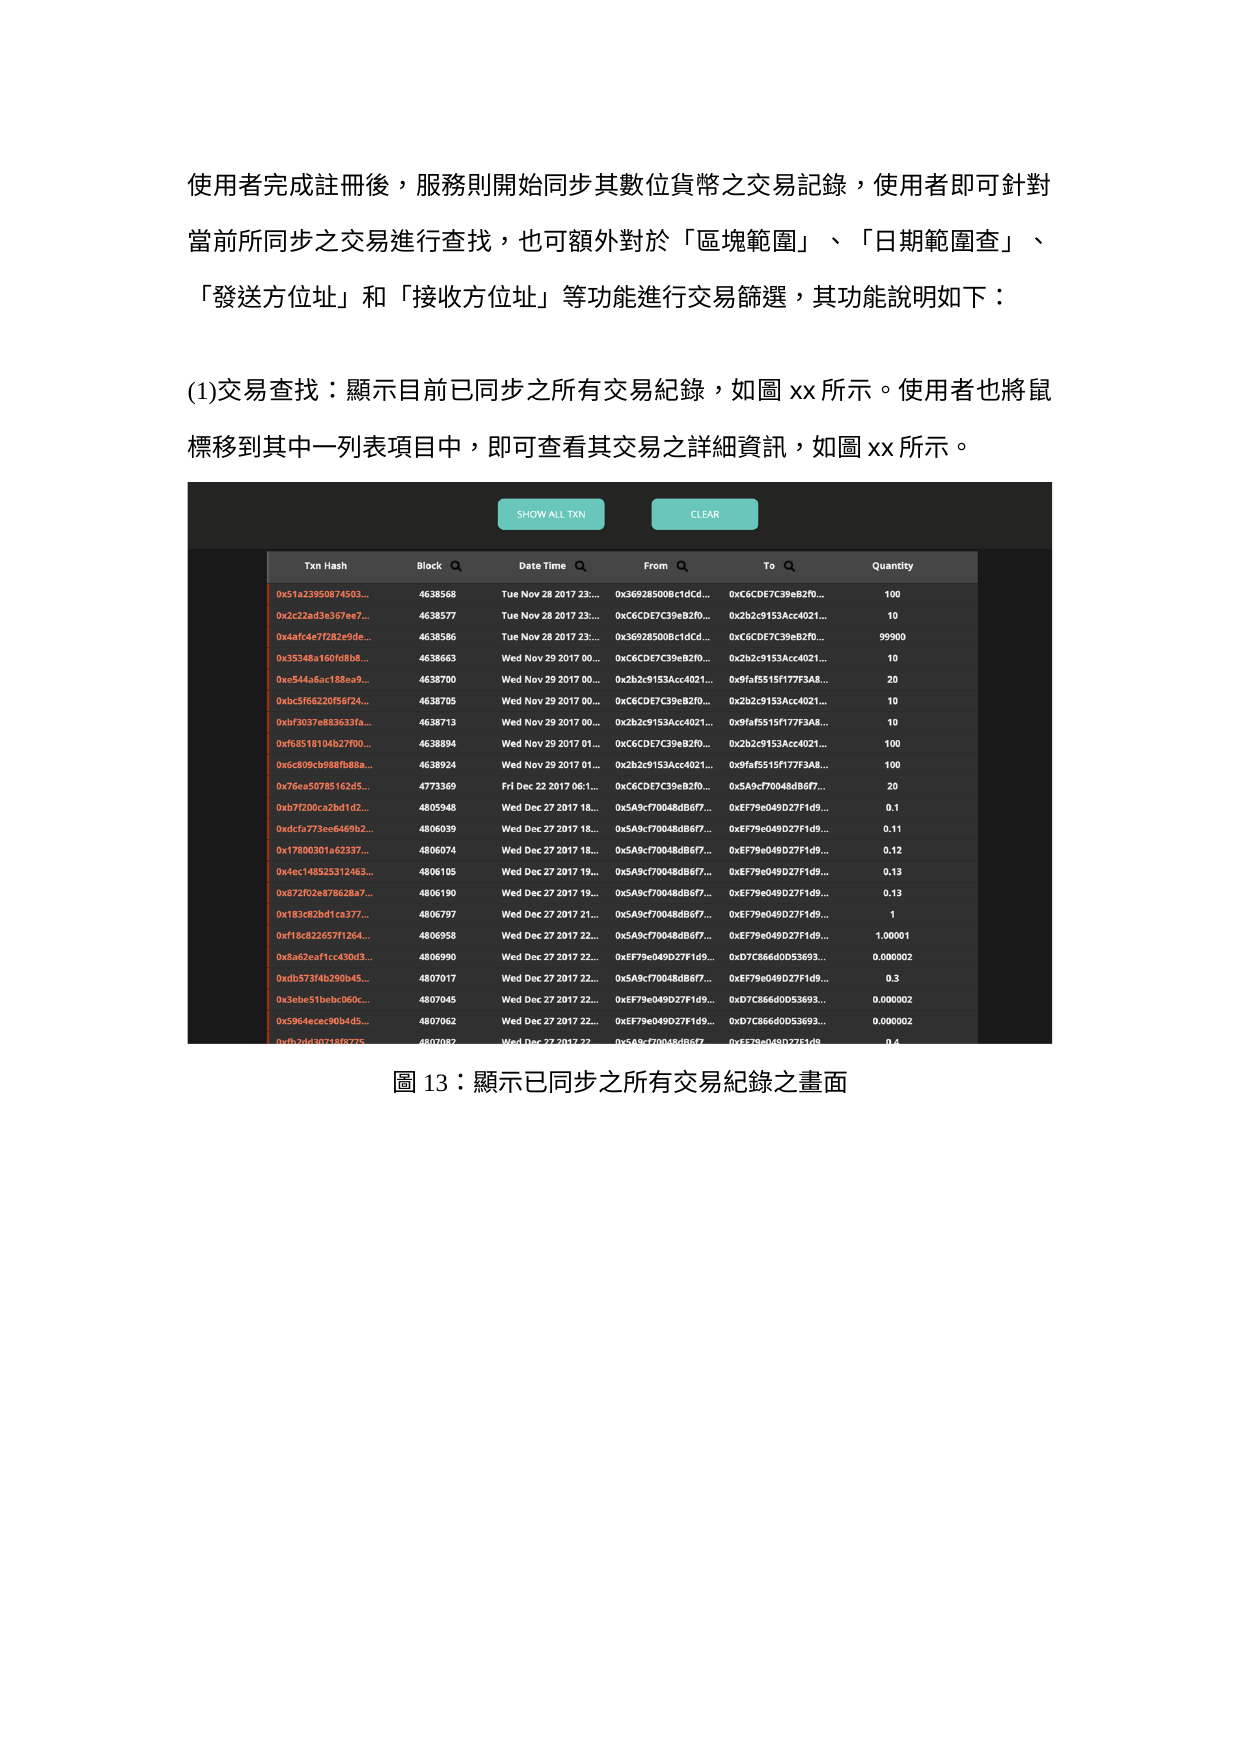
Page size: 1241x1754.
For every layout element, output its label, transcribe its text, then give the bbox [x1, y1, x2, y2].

text 使用者完成註冊後，服務則開始同步其數位貨幣之交易記錄，使用者即可針對當前所同步之交易進行查找，也可額外對於「區塊範圍」、「日期範圍查」、「發送方位址」和「接收方位址」等功能進行交易篩選，其功能說明如下： [187, 164, 1053, 314]
text (1)交易查找：顯示目前已同步之所有交易紀錄，如圖xx所示。使用者也將鼠標移到其中一列表項目中，即可查看其交易之詳細資訊，如圖xx所示。 [187, 370, 1053, 464]
text 圖 13：顯示已同步之所有交易紀錄之畫面 [187, 1061, 1053, 1099]
picture [187, 482, 1053, 1044]
